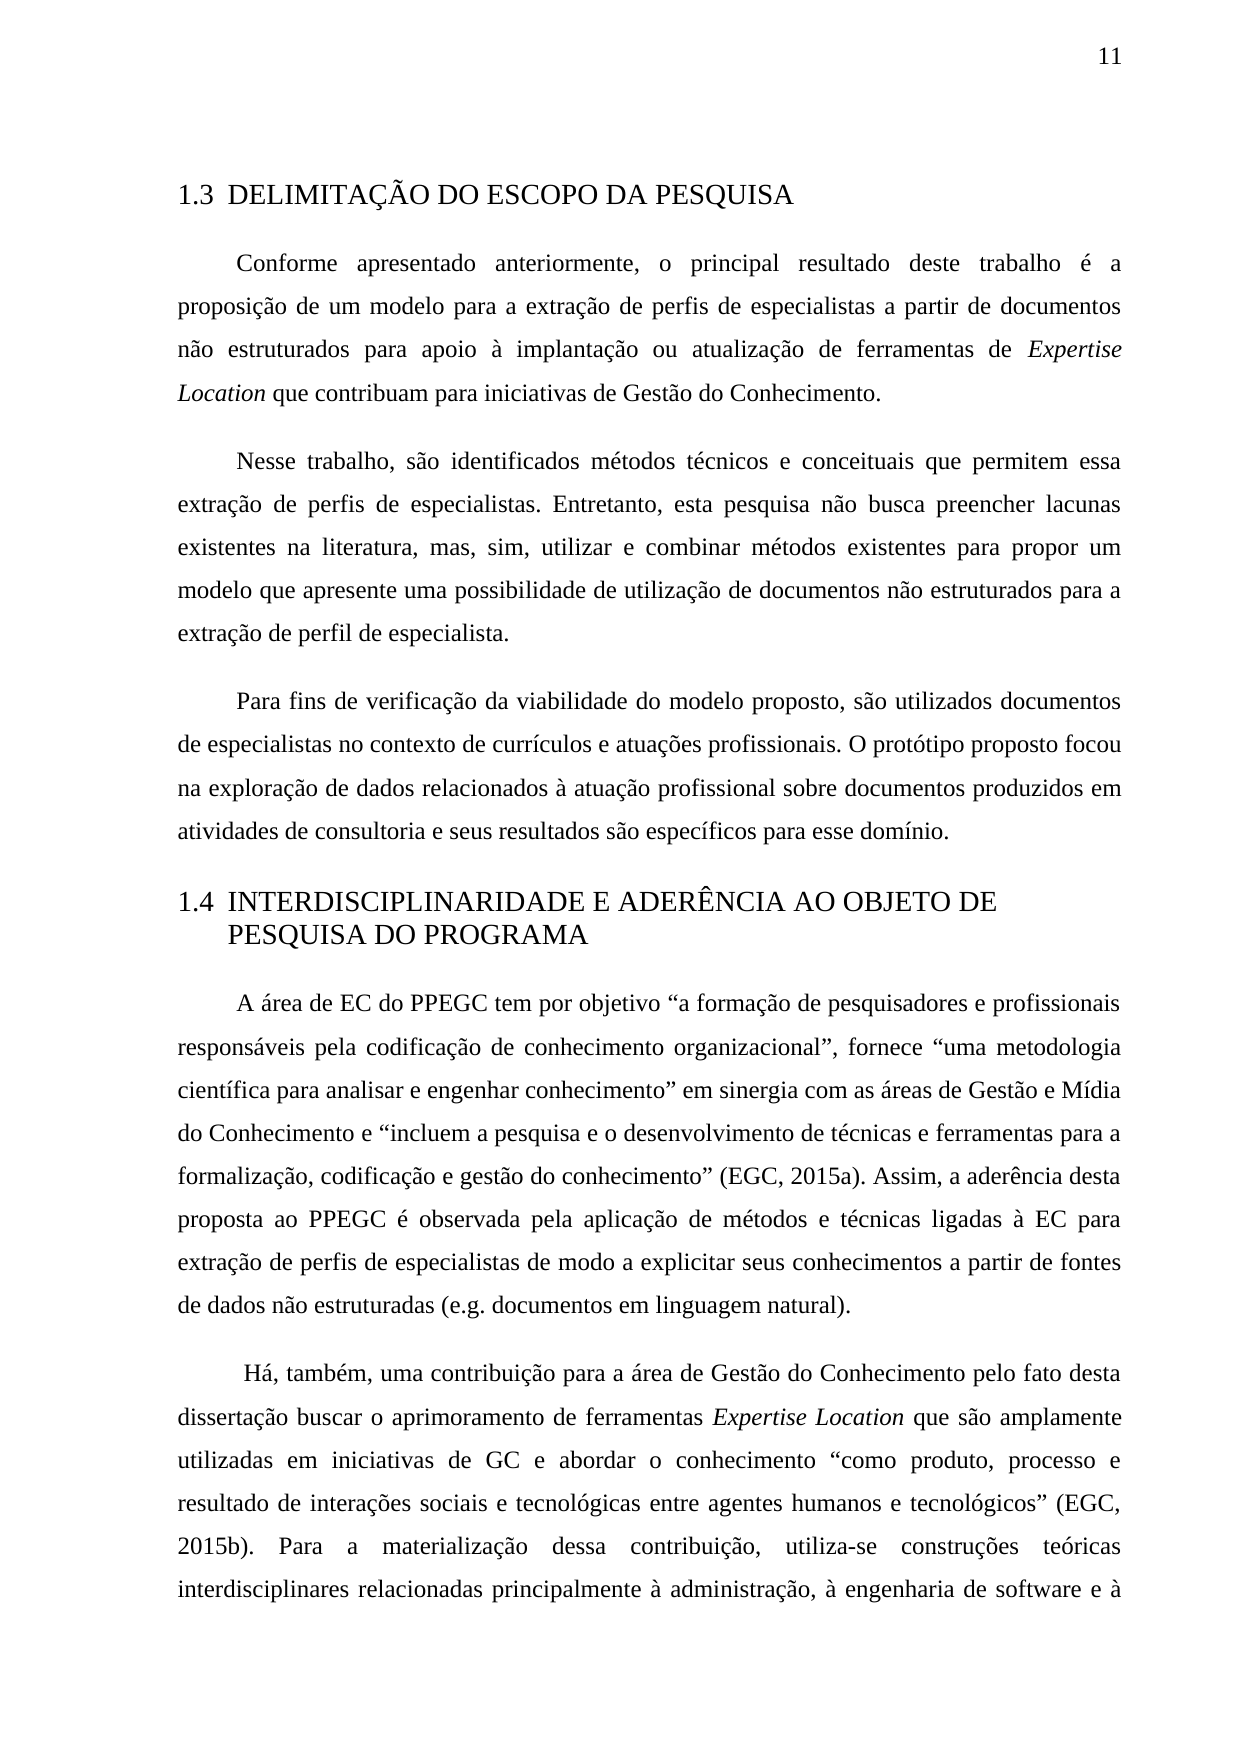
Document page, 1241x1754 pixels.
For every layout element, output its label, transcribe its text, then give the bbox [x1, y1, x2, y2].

subtitle INTERDISCIPLINARIDADE E ADERÊNCIA AO OBJETO DE PESQUISA DO PROGRAMA [177, 884, 1122, 951]
subtitle DELIMITAÇÃO DO ESCOPO DA PESQUISA [177, 177, 1122, 211]
text Conforme apresentado anteriormente, o principal resultado deste trabalho é a proposição de um modelo para a extração de perfis de especialistas a partir de documentos não estruturados para apoio à implantação ou atualização de ferramentas de Expertise Location que contribuam para iniciativas de Gestão do Conhecimento. [177, 248, 1122, 406]
text Nesse trabalho, são identificados métodos técnicos e conceituais que permitem essa extração de perfis de especialistas. Entretanto, esta pesquisa não busca preencher lacunas existentes na literatura, mas, sim, utilizar e combinar métodos existentes para propor um modelo que apresente uma possibilidade de utilização de documentos não estruturados para a extração de perfil de especialista. [177, 446, 1122, 647]
text A área de EC do PPEGC tem por objetivo “a formação de pesquisadores e profissionais responsáveis pela codificação de conhecimento organizacional”, fornece “uma metodologia científica para analisar e engenhar conhecimento” em sinergia com as áreas de Gestão e Mídia do Conhecimento e “incluem a pesquisa e o desenvolvimento de técnicas e ferramentas para a formalização, codificação e gestão do conhecimento” (EGC, 2015a). Assim, a aderência desta proposta ao PPEGC é observada pela aplicação de métodos e técnicas ligadas à EC para extração de perfis de especialistas de modo a explicitar seus conhecimentos a partir de fontes de dados não estruturadas (e.g. documentos em linguagem natural). [177, 988, 1122, 1319]
text Para fins de verificação da viabilidade do modelo proposto, são utilizados documentos de especialistas no contexto de currículos e atuações profissionais. O protótipo proposto focou na exploração de dados relacionados à atuação profissional sobre documentos produzidos em atividades de consultoria e seus resultados são específicos para esse domínio. [177, 686, 1122, 844]
